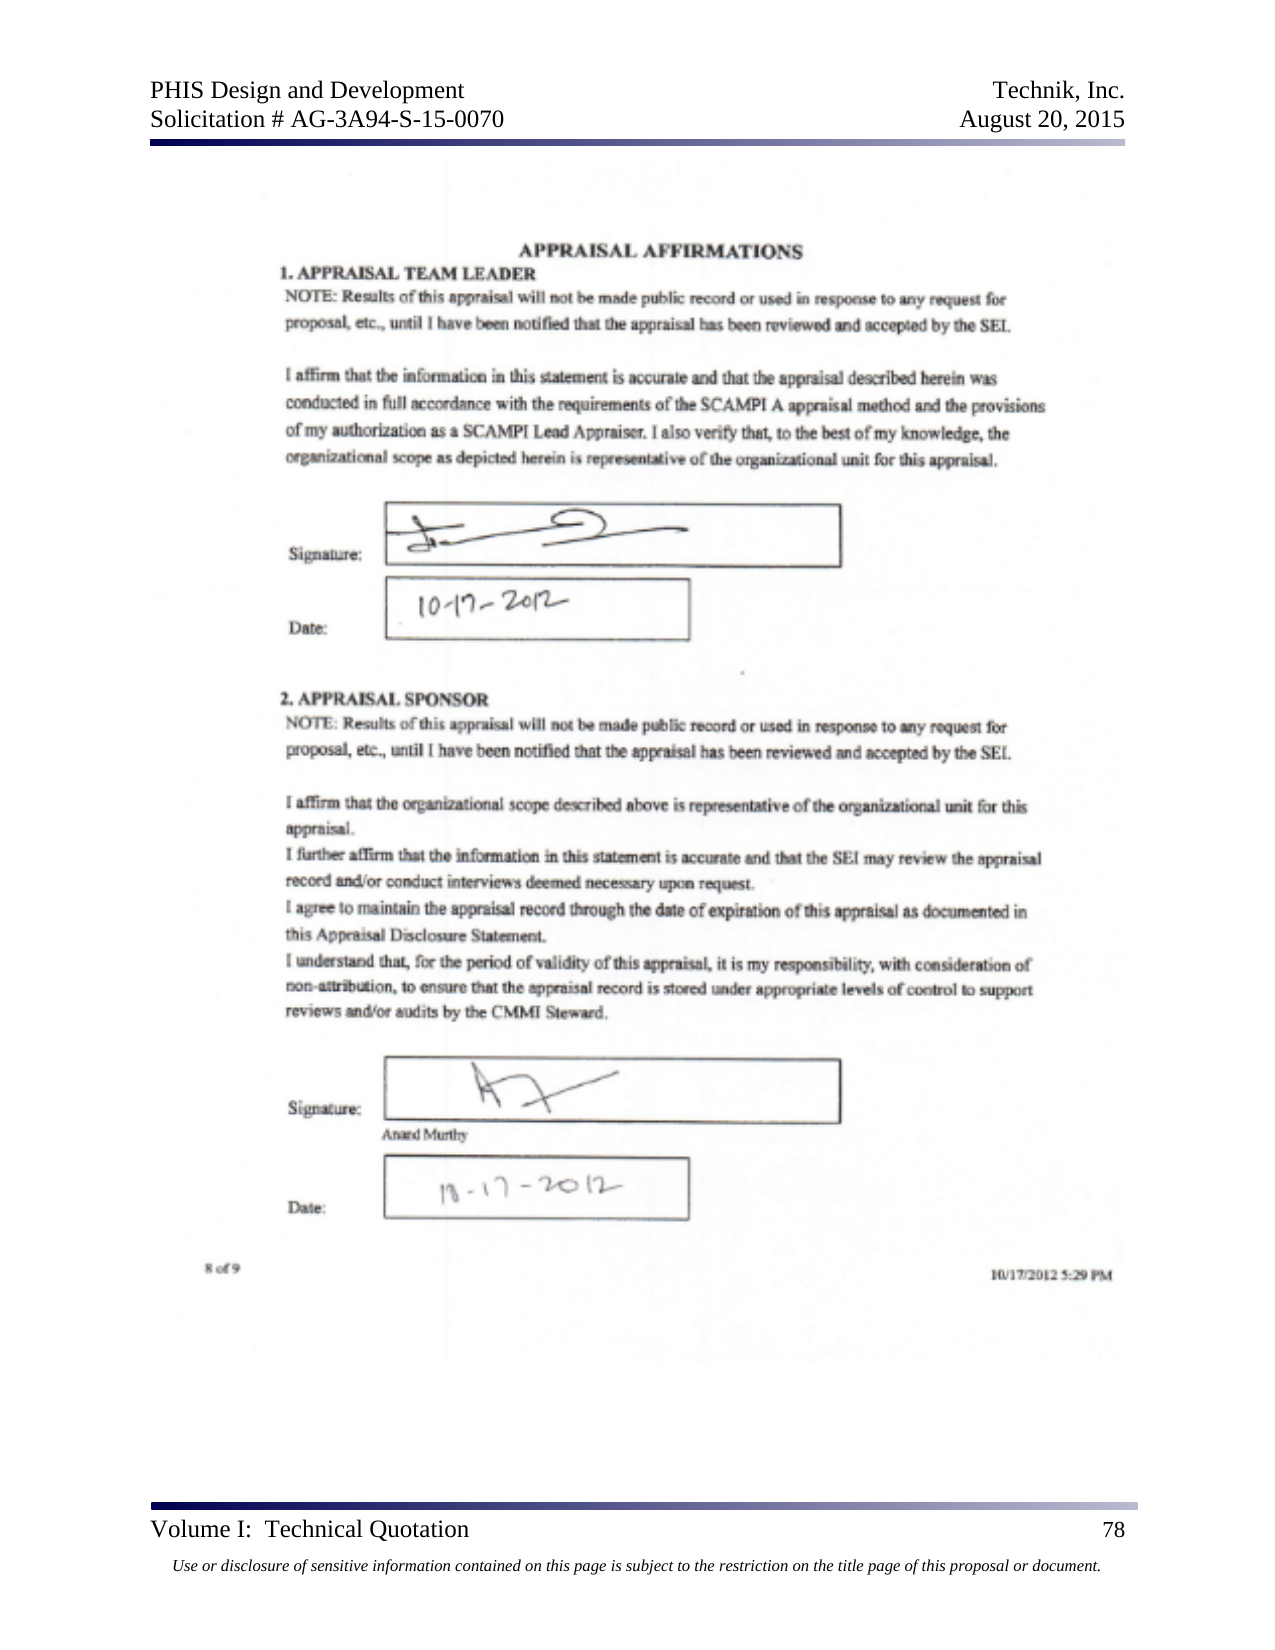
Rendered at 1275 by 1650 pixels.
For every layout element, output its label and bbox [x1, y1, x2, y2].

picture [150, 159, 1124, 1363]
